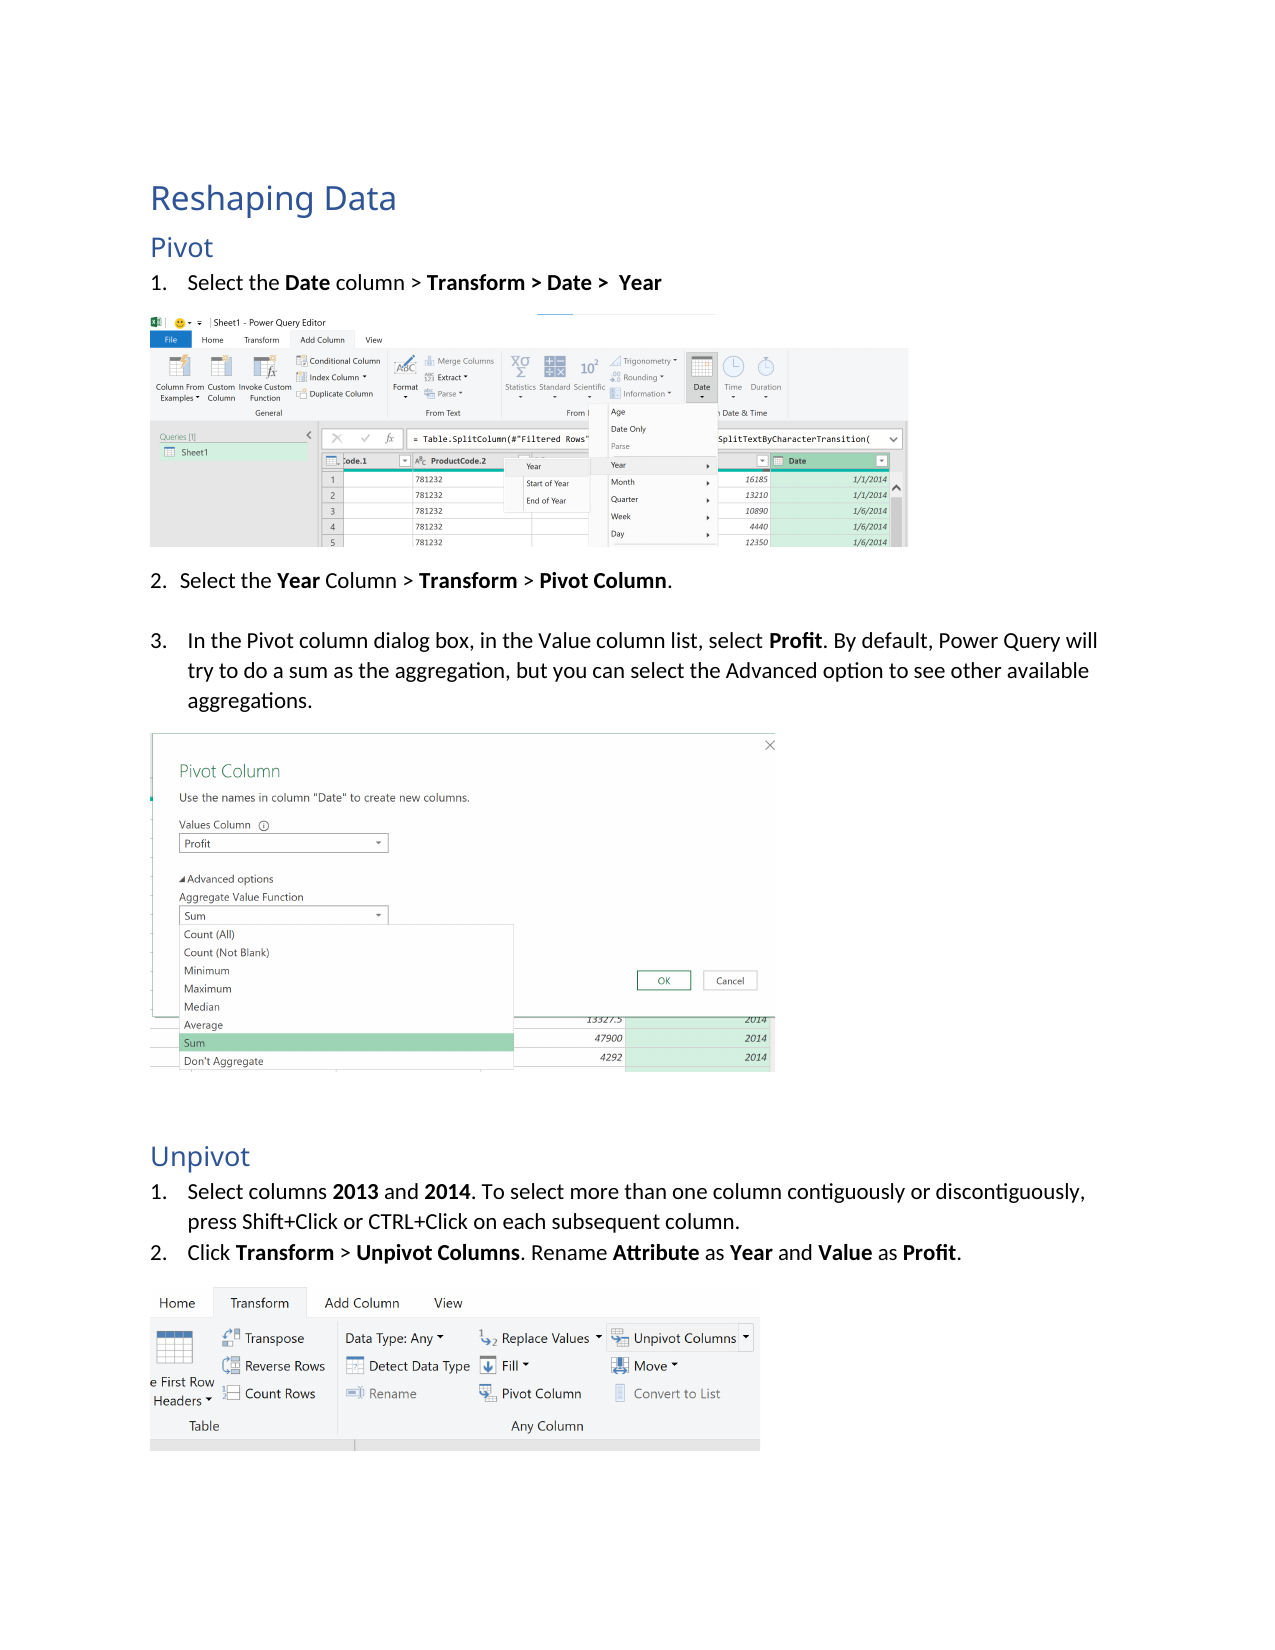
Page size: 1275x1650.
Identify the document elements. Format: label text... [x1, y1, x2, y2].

subtitle Unpivot [150, 1137, 1125, 1174]
list Select the Year Column > Transform > Pivot Column. [150, 566, 1125, 594]
list Select columns 2013 and 2014. To select more than one column contiguously or discontiguously, press Shift+Click or CTRL+Click on each subsequent column. [150, 1177, 1125, 1235]
list In the Pivot column dialog box, in the Value column list, select Profit. By default, Power Query will try to do a sum as the aggregation, but you can select the Advanced option to see other available aggregations. [150, 626, 1125, 714]
picture [150, 314, 909, 547]
picture [150, 733, 776, 1072]
list Select the Date column > Transform > Date > Year [150, 268, 1125, 296]
subtitle Pivot [150, 228, 1125, 265]
picture [150, 1284, 761, 1451]
list Click Transform > Unpivot Columns. Rename Attribute as Year and Value as Profit. [150, 1238, 1125, 1266]
subtitle Reshaping Data [150, 175, 1125, 220]
